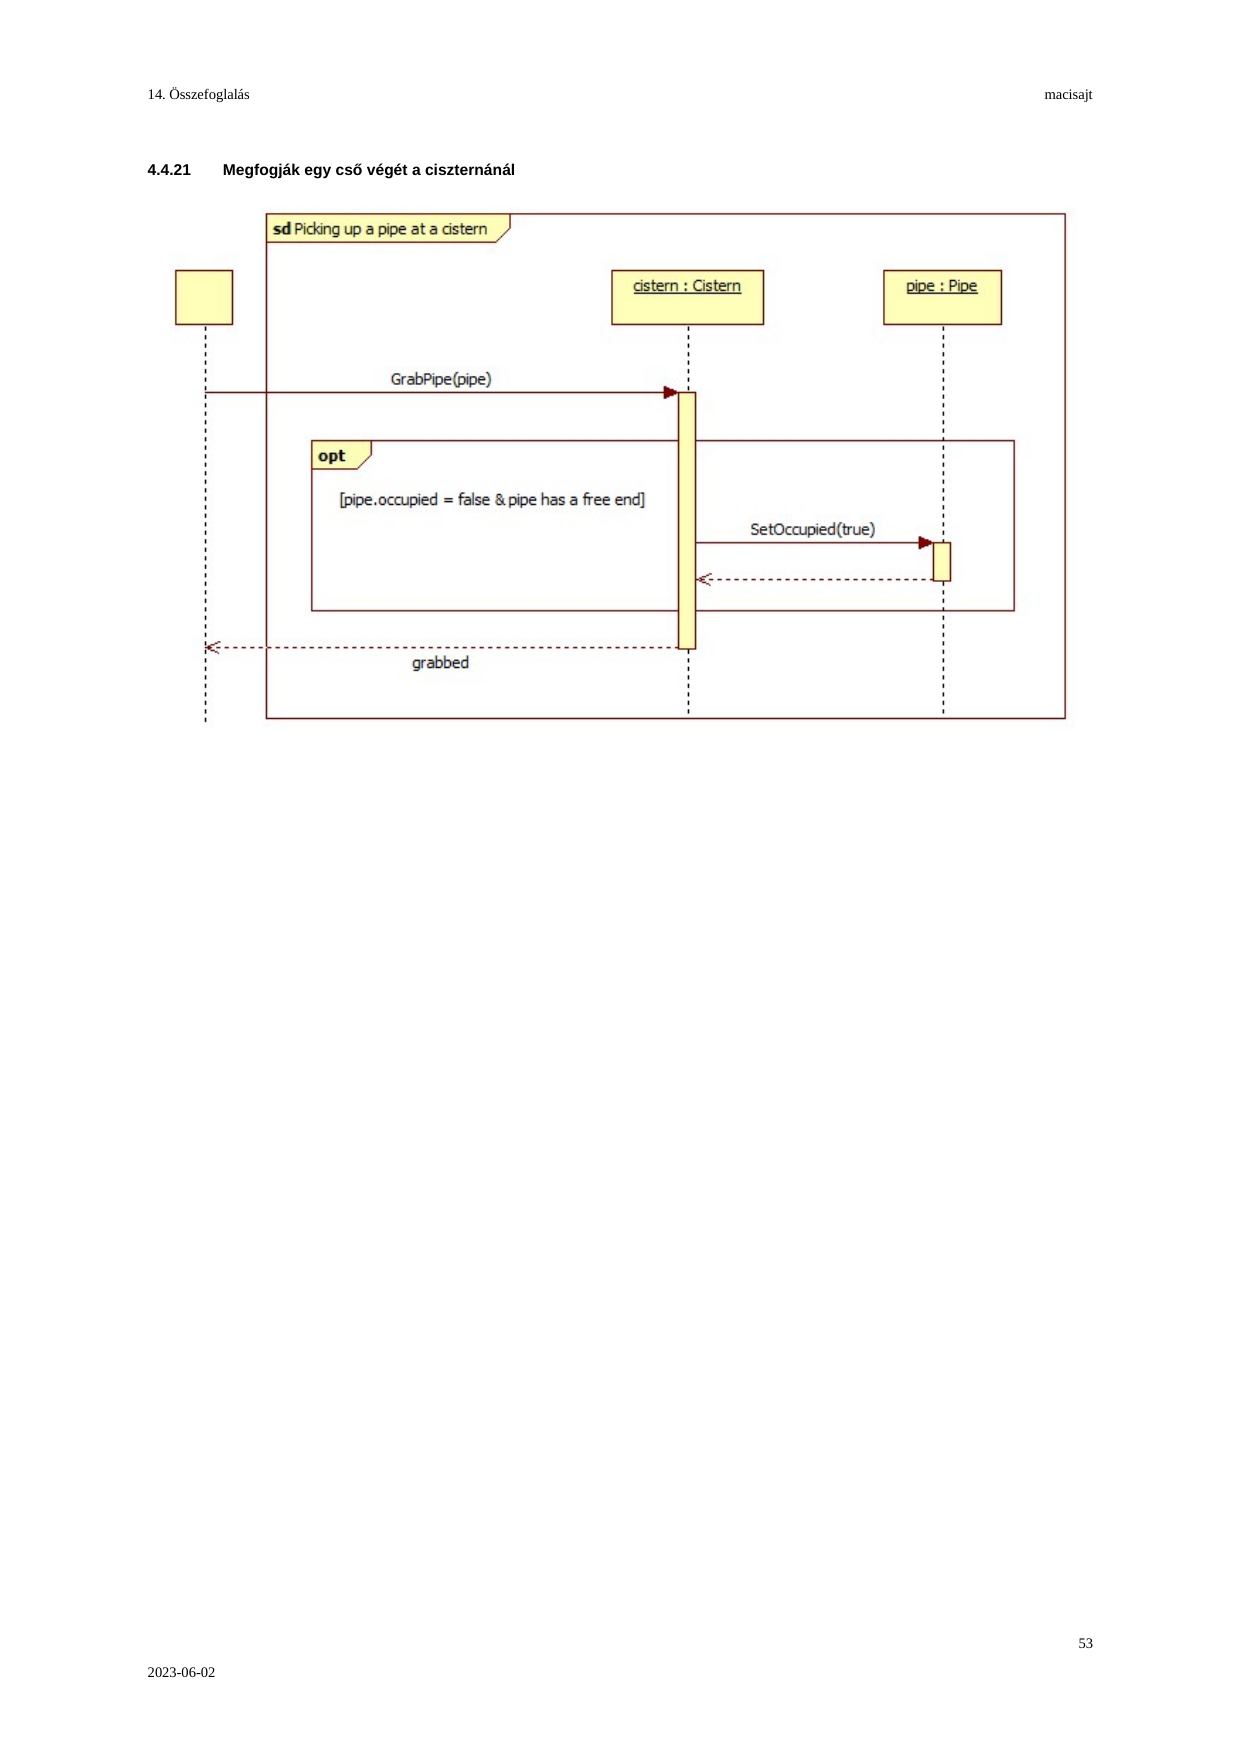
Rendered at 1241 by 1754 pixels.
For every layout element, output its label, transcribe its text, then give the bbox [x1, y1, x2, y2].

picture [147, 185, 1093, 752]
subtitle Megfogják egy cső végét a ciszternánál [147, 148, 1093, 179]
